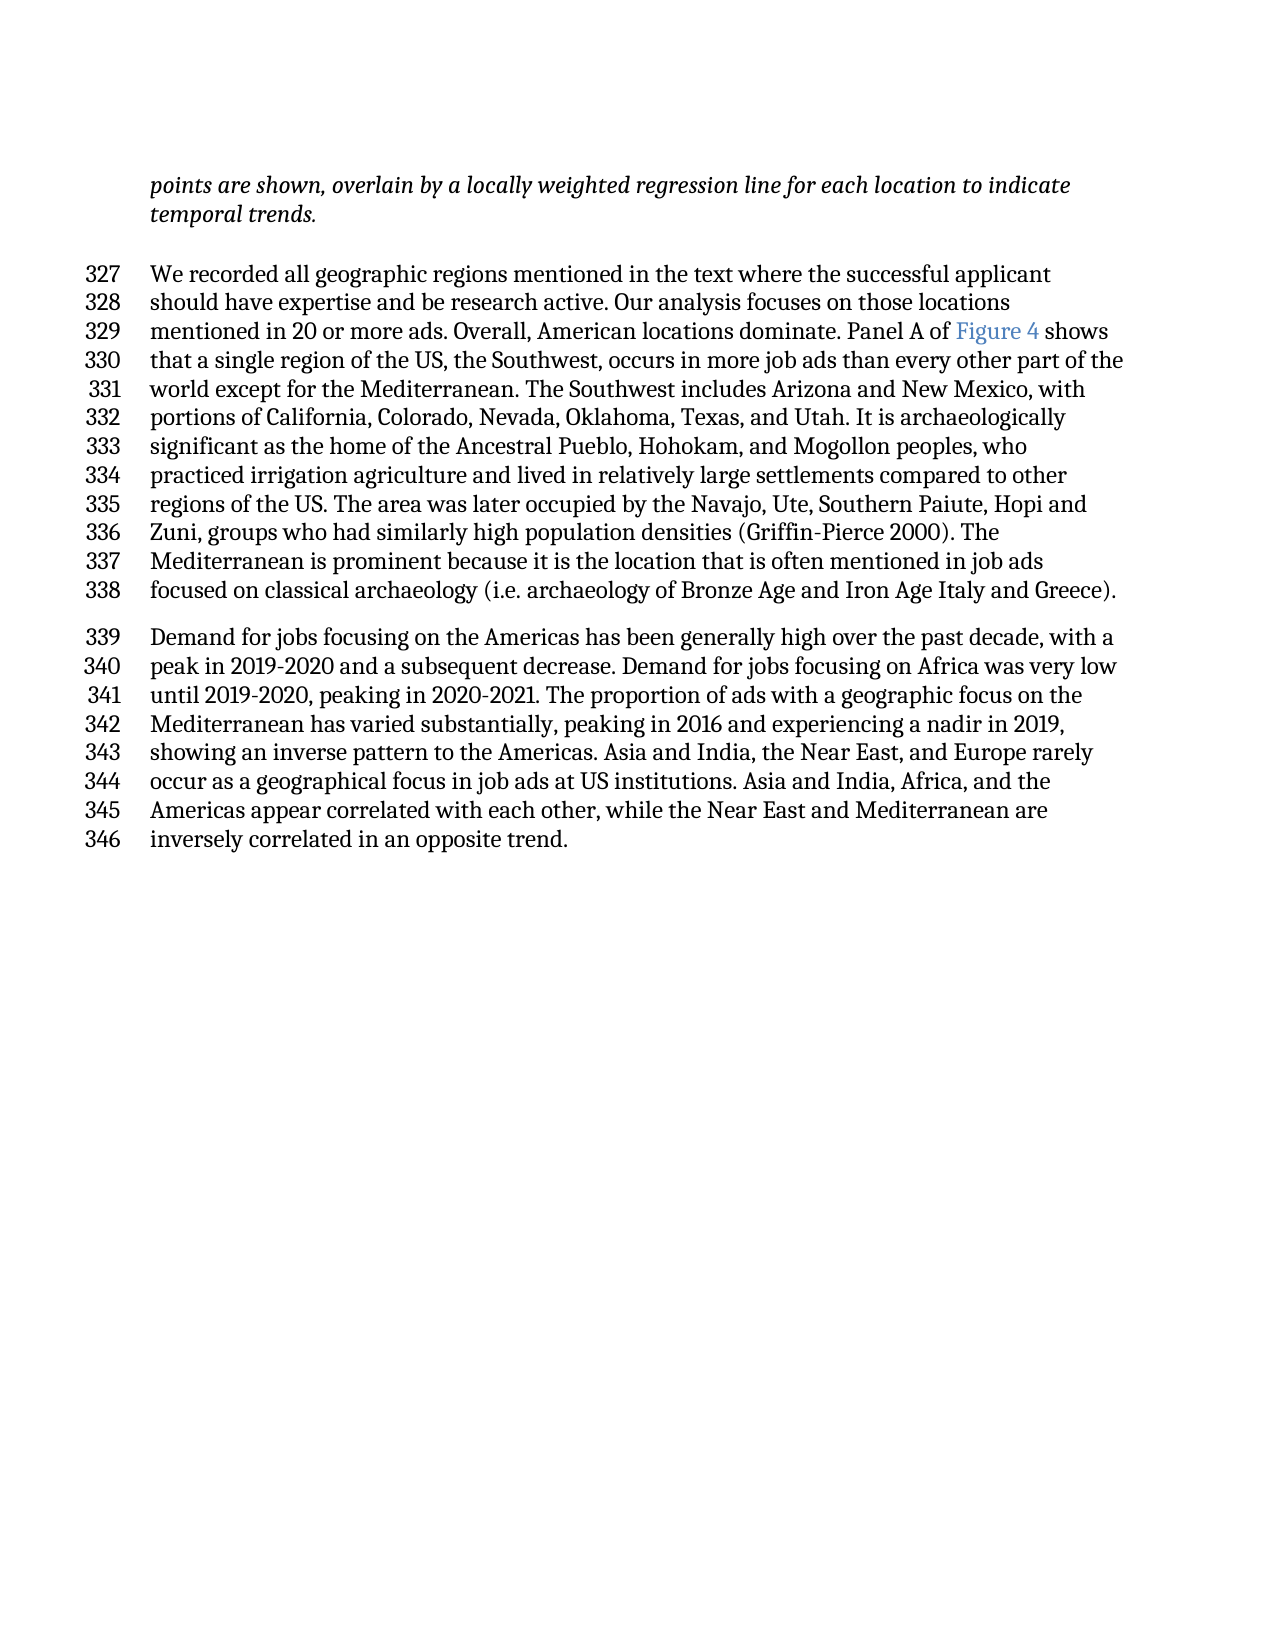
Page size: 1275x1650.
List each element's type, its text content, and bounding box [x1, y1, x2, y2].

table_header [139, 150, 1114, 241]
text Demand for jobs focusing on the Americas has been generally high over the past decade, with a peak in 2019-2020 and a subsequent decrease. Demand for jobs focusing on Africa was very low until 2019-2020, peaking in 2020-2021. The proportion of ads with a geographic focus on the Mediterranean has varied substantially, peaking in 2016 and experiencing a nadir in 2019, showing an inverse pattern to the Americas. Asia and India, the Near East, and Europe rarely occur as a geographical focus in job ads at US institutions. Asia and India, Africa, and the Americas appear correlated with each other, while the Near East and Mediterranean are inversely correlated in an opposite trend. [150, 623, 1125, 853]
text We recorded all geographic regions mentioned in the text where the successful applicant should have expertise and be research active. Our analysis focuses on those locations mentioned in 20 or more ads. Overall, American locations dominate. Panel A of Figure 4 shows that a single region of the US, the Southwest, occurs in more job ads than every other part of the world except for the Mediterranean. The Southwest includes Arizona and New Mexico, with portions of California, Colorado, Nevada, Oklahoma, Texas, and Utah. It is archaeologically significant as the home of the Ancestral Pueblo, Hohokam, and Mogollon peoples, who practiced irrigation agriculture and lived in relatively large settlements compared to other regions of the US. The area was later occupied by the Navajo, Ute, Southern Paiute, Hopi and Zuni, groups who had similarly high population densities (Griffin-Pierce 2000). The Mediterranean is prominent because it is the location that is often mentioned in job ads focused on classical archaeology (i.e. archaeology of Bronze Age and Iron Age Italy and Greece). [150, 259, 1125, 604]
